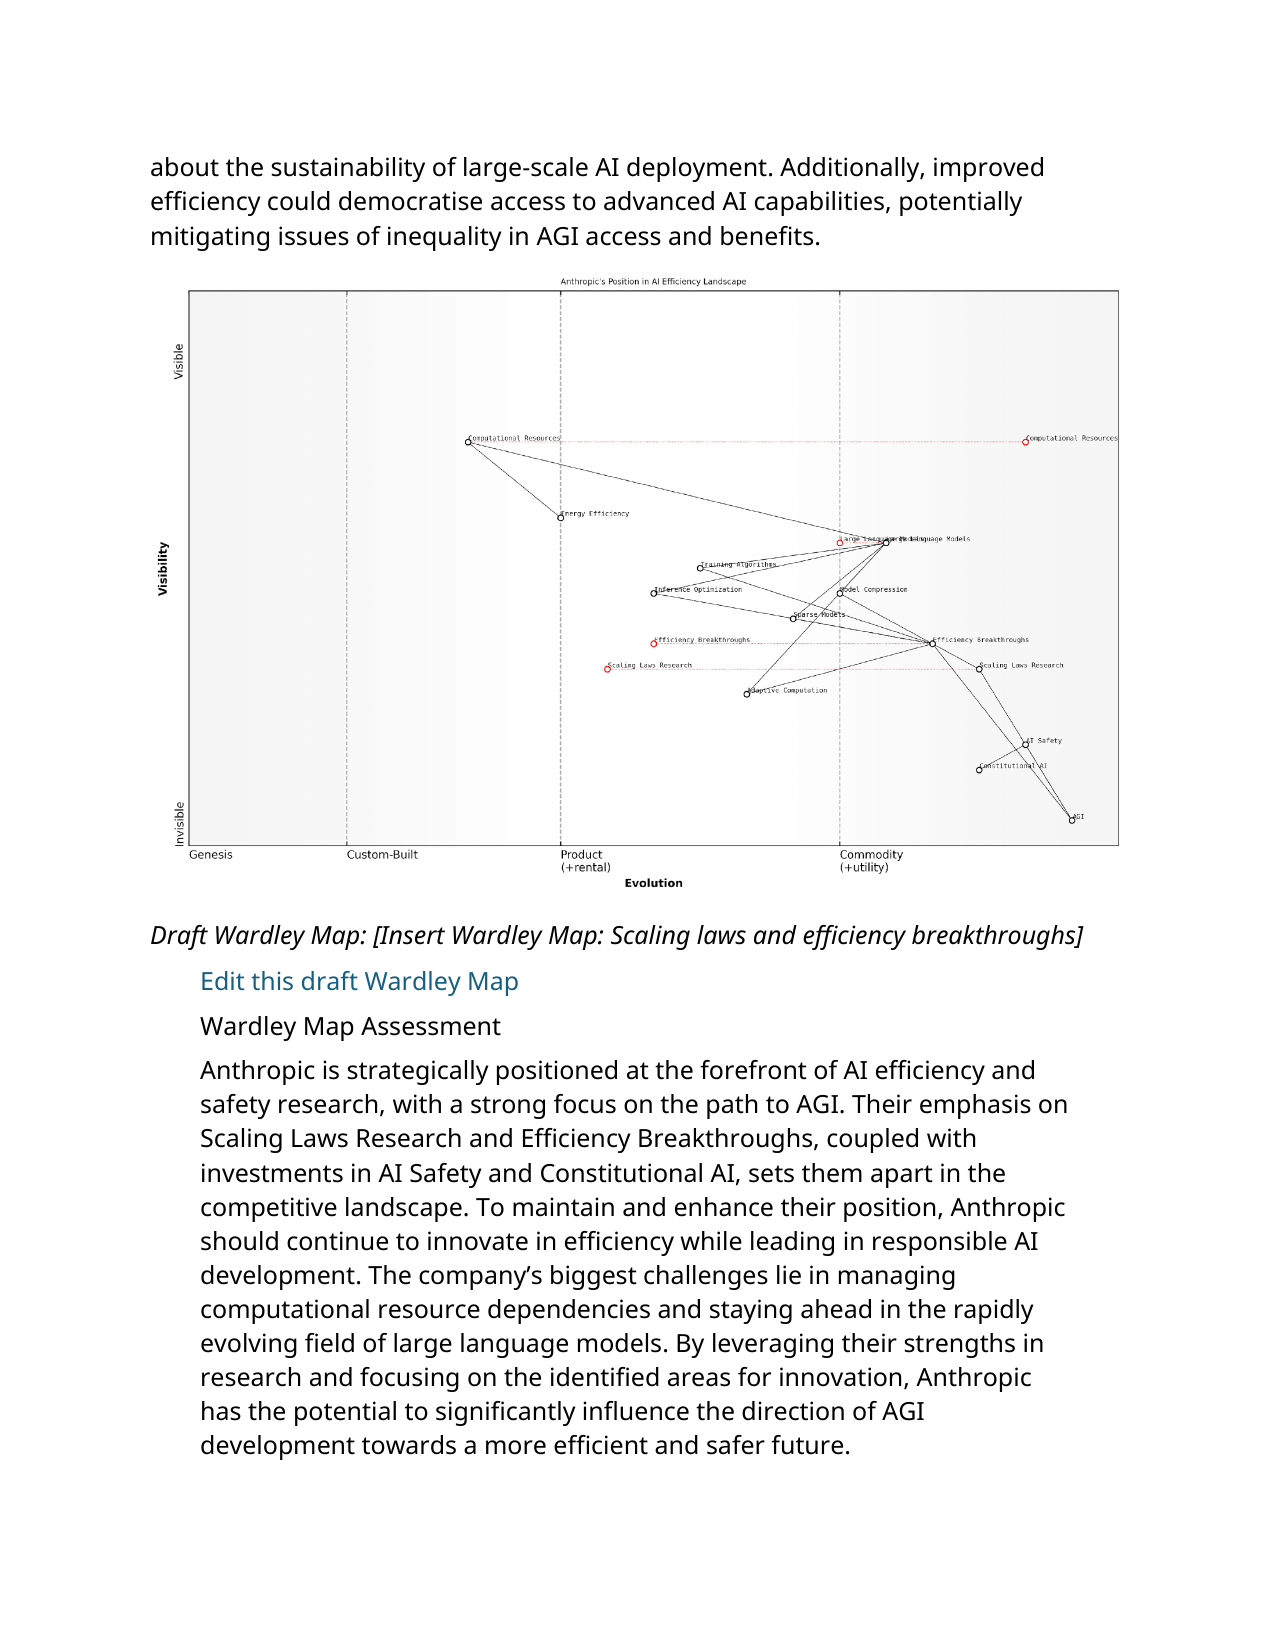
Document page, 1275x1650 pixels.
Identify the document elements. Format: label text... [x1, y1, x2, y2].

text Draft Wardley Map: [Insert Wardley Map: Scaling laws and efficiency breakthroughs] [150, 917, 1125, 952]
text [150, 150, 1125, 252]
text Anthropic is strategically positioned at the forefront of AI efficiency and safety research, with a strong focus on the path to AGI. Their emphasis on Scaling Laws Research and Efficiency Breakthroughs, coupled with investments in AI Safety and Constitutional AI, sets them apart in the competitive landscape. To maintain and enhance their position, Anthropic should continue to innovate in efficiency while leading in responsible AI development. The company’s biggest challenges lie in managing computational resource dependencies and staying ahead in the rapidly evolving field of large language models. By leveraging their strengths in research and focusing on the identified areas for innovation, Anthropic has the potential to significantly influence the direction of AGI development towards a more efficient and safer future. [200, 1053, 1075, 1462]
picture [150, 271, 1125, 897]
text Wardley Map Assessment [200, 1008, 1075, 1043]
text Edit this draft Wardley Map [200, 964, 1075, 998]
